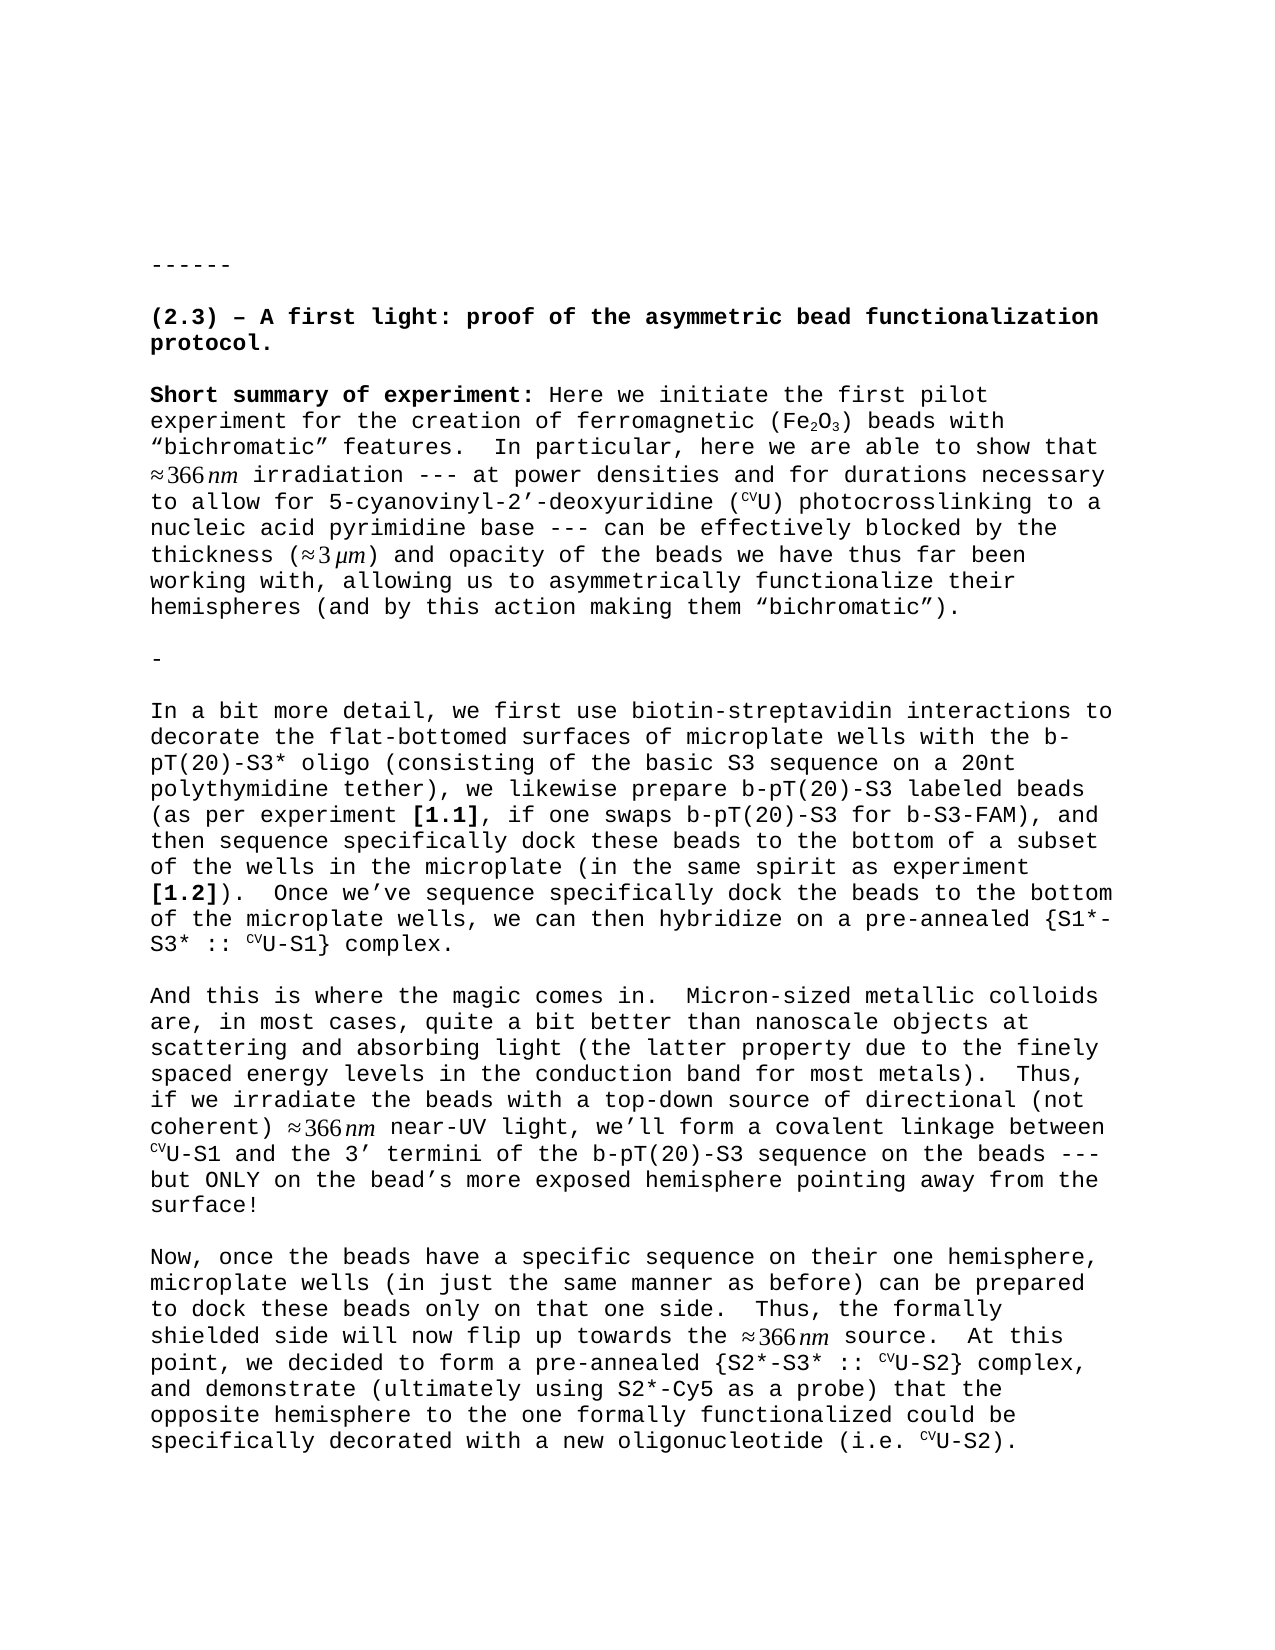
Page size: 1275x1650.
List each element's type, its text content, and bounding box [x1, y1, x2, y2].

text Short summary of experiment: Here we initiate the first pilot experiment for the creation of ferromagnetic (Fe2O3) beads with “bichromatic” features. In particular, here we are able to show that irradiation --- at power densities and for durations necessary to allow for 5-cyanovinyl-2’-deoxyuridine (CVU) photocrosslinking to a nucleic acid pyrimidine base --- can be effectively blocked by the thickness () and opacity of the beads we have thus far been working with, allowing us to asymmetrically functionalize their hemispheres (and by this action making them “bichromatic”). [150, 383, 1125, 622]
text - [150, 647, 1125, 673]
text In a bit more detail, we first use biotin-streptavidin interactions to decorate the flat-bottomed surfaces of microplate wells with the b-pT(20)-S3* oligo (consisting of the basic S3 sequence on a 20nt polythymidine tether), we likewise prepare b-pT(20)-S3 labeled beads (as per experiment [1.1], if one swaps b-pT(20)-S3 for b-S3-FAM), and then sequence specifically dock these beads to the bottom of a subset of the wells in the microplate (in the same spirit as experiment [1.2]). Once we’ve sequence specifically dock the beads to the bottom of the microplate wells, we can then hybridize on a pre-annealed {S1*-S3* :: CVU-S1} complex. [150, 699, 1125, 959]
text (2.3) – A first light: proof of the asymmetric bead functionalization protocol. [150, 306, 1125, 357]
text Now, once the beads have a specific sequence on their one hemisphere, microplate wells (in just the same manner as before) can be prepared to dock these beads only on that one side. Thus, the formally shielded side will now flip up towards the source. At this point, we decided to form a pre-annealed {S2*-S3* :: CVU-S2} complex, and demonstrate (ultimately using S2*-Cy5 as a probe) that the opposite hemisphere to the one formally functionalized could be specifically decorated with a new oligonucleotide (i.e. CVU-S2). [150, 1246, 1125, 1455]
text And this is where the magic comes in. Micron-sized metallic colloids are, in most cases, quite a bit better than nanoscale objects at scattering and absorbing light (the latter property due to the finely spaced energy levels in the conduction band for most metals). Thus, if we irradiate the beads with a top-down source of directional (not coherent) near-UV light, we’ll form a covalent linkage between CVU-S1 and the 3’ termini of the b-pT(20)-S3 sequence on the beads --- but ONLY on the bead’s more exposed hemisphere pointing away from the surface! [150, 985, 1125, 1220]
text ------ [150, 254, 1125, 280]
